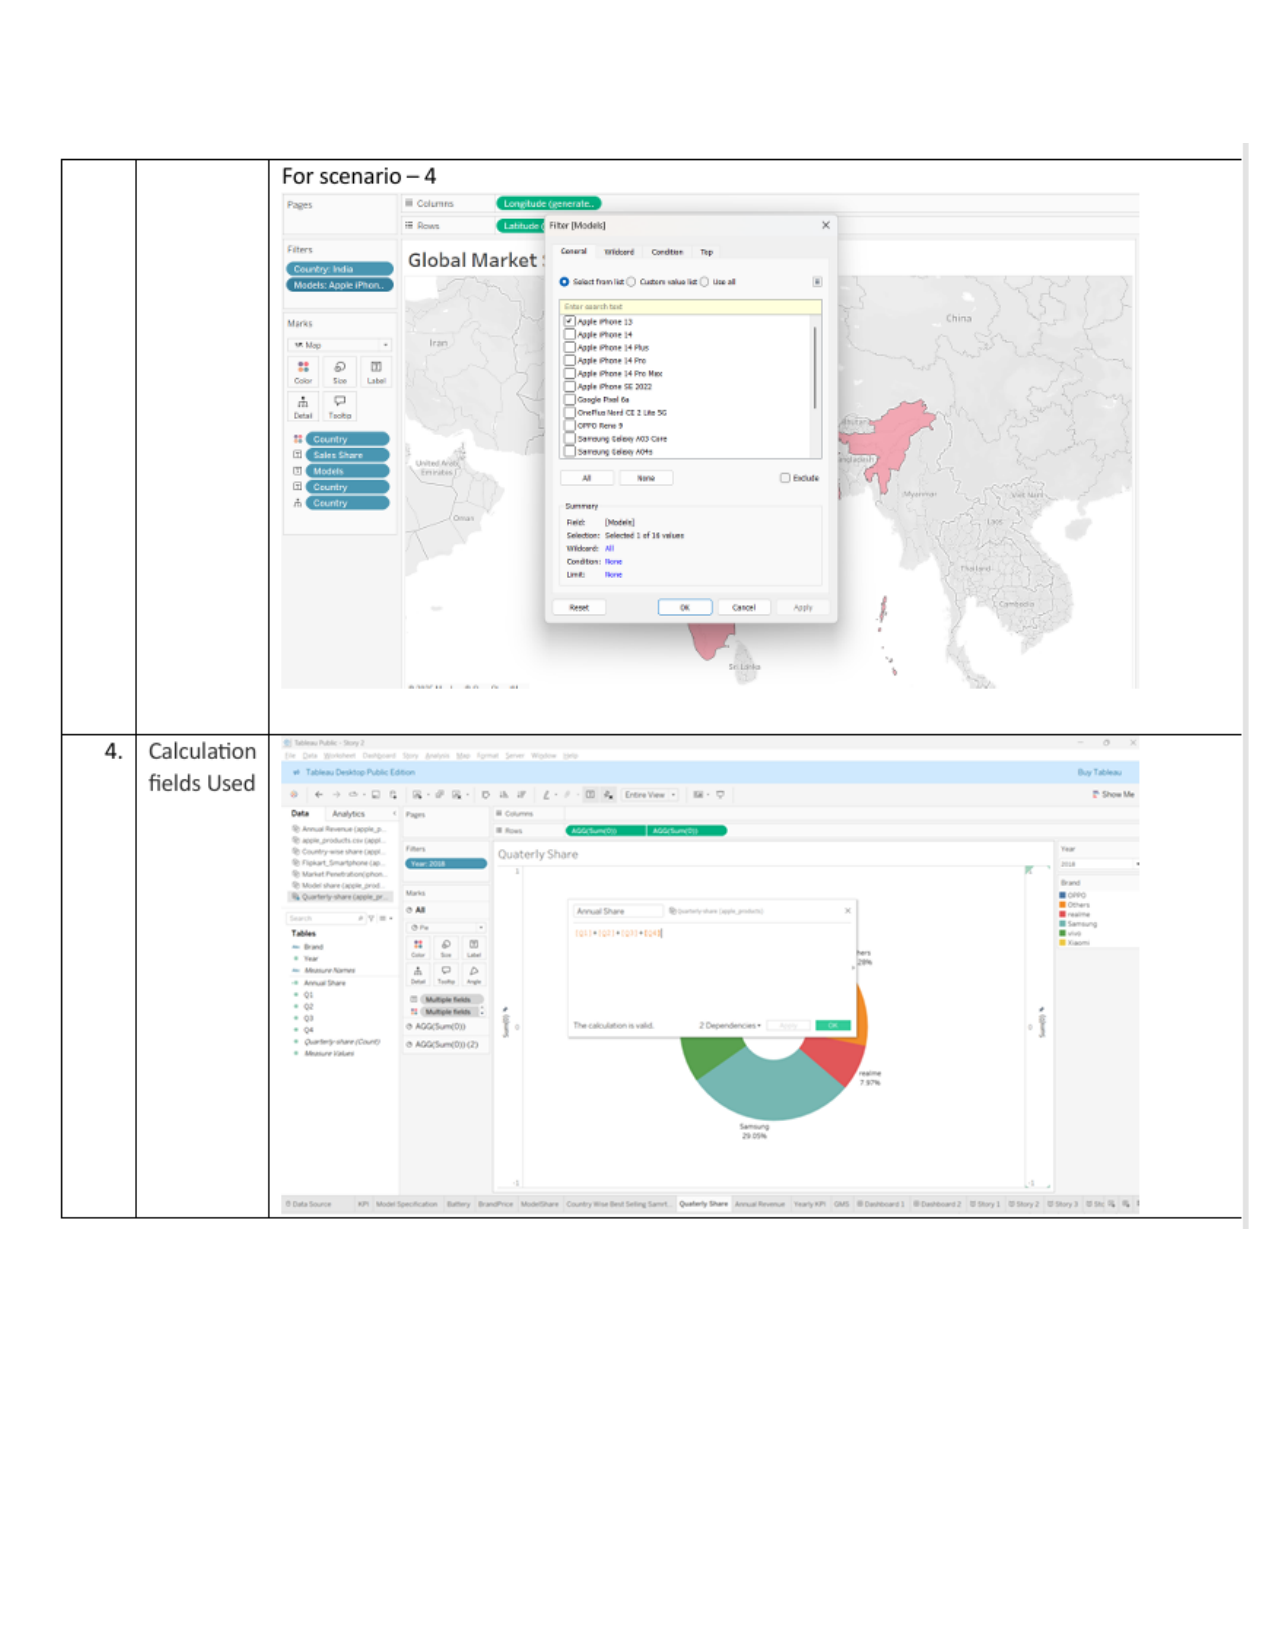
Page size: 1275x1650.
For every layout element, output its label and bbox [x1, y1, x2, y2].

picture [48, 143, 1249, 1229]
